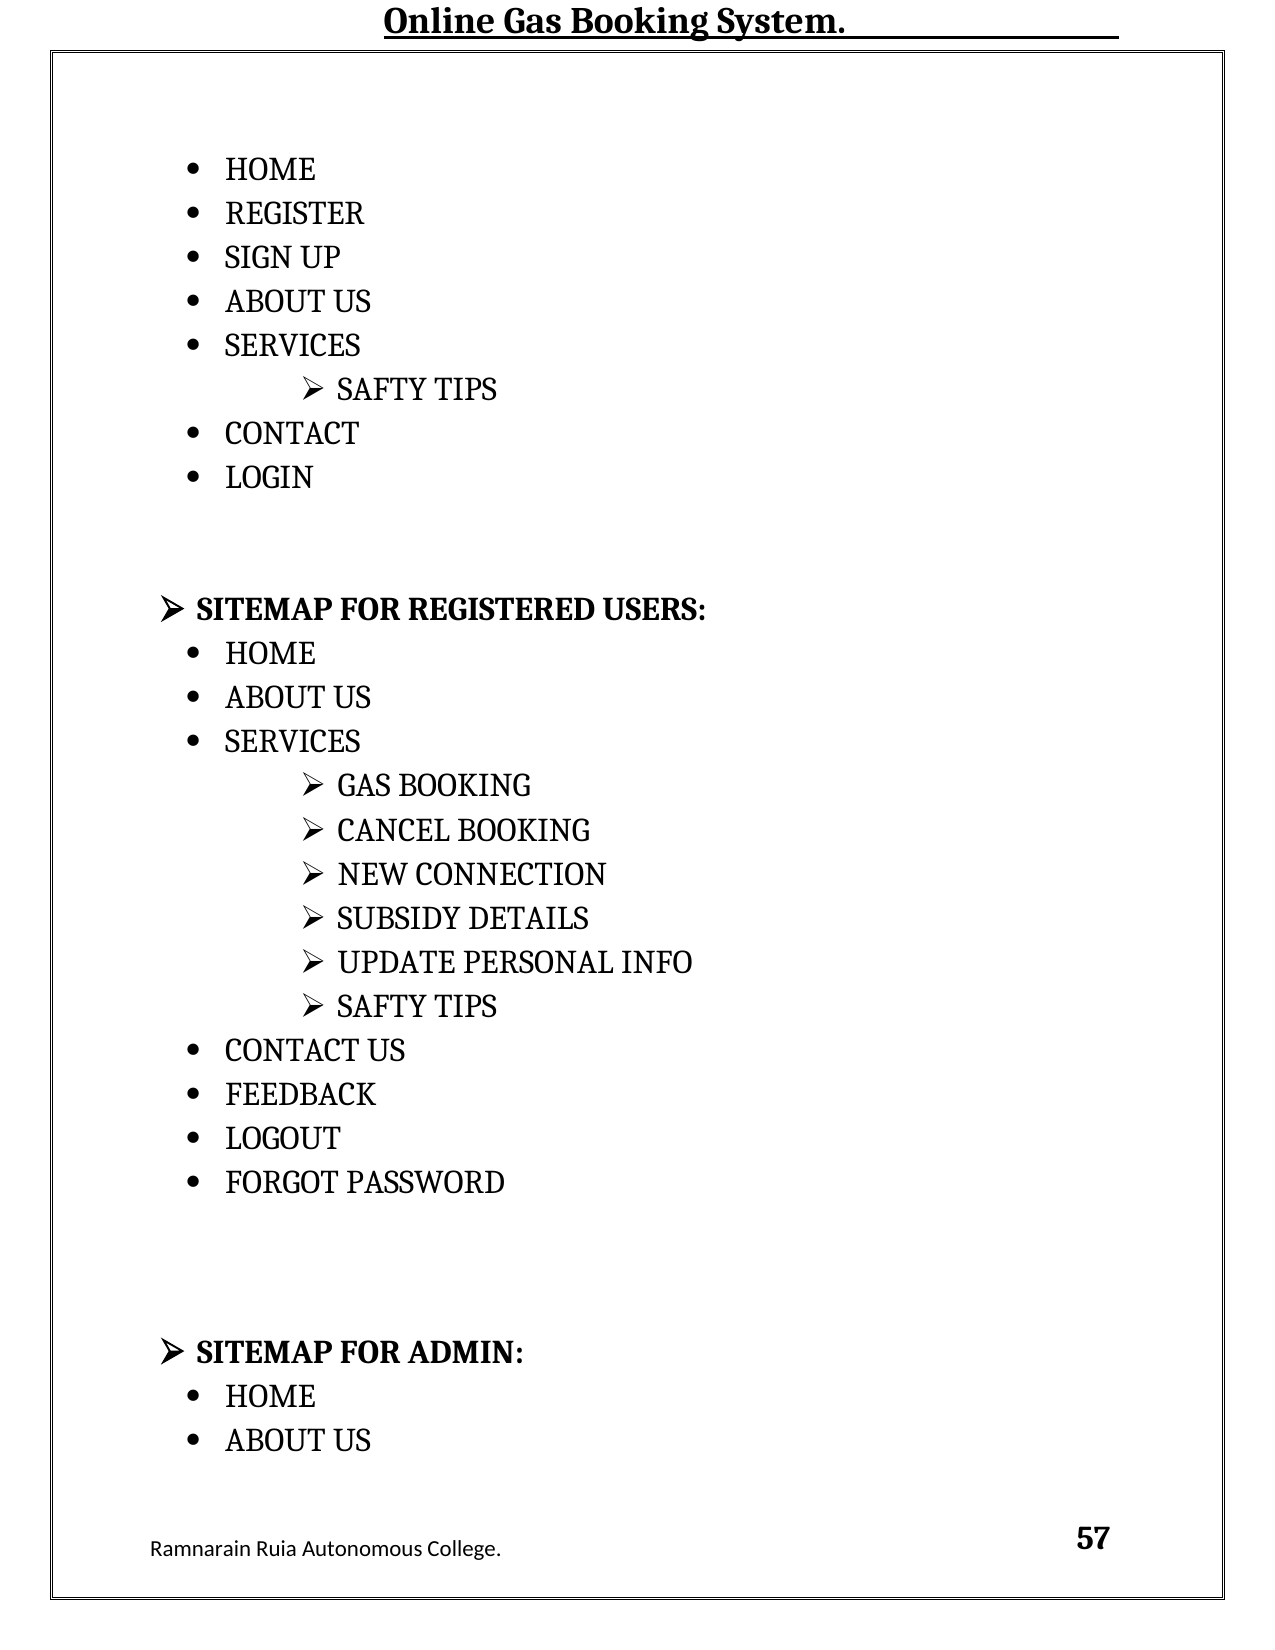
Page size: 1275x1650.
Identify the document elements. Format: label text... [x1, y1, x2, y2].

list SITEMAP FOR REGISTERED USERS: [159, 591, 1125, 629]
list FEEDBACK [187, 1075, 1125, 1114]
list SAFTY TIPS [300, 370, 1125, 409]
list CANCEL BOOKING [300, 811, 1125, 849]
list ABOUT US [187, 282, 1125, 321]
list ABOUT US [187, 1421, 1125, 1459]
list HOME [187, 635, 1125, 673]
list SITEMAP FOR ADMIN: [159, 1333, 1125, 1371]
list SERVICES [187, 326, 1125, 364]
list GAS BOOKING [300, 767, 1125, 805]
list HOME [187, 150, 1125, 188]
list HOME [187, 1377, 1125, 1416]
list UPDATE PERSONAL INFO [300, 943, 1125, 981]
list FORGOT PASSWORD [187, 1163, 1125, 1202]
list REGISTER [187, 194, 1125, 232]
list SIGN UP [187, 238, 1125, 276]
list SUBSIDY DETAILS [300, 899, 1125, 937]
list LOGIN [187, 458, 1125, 497]
list CONTACT US [187, 1031, 1125, 1069]
list CONTACT [187, 414, 1125, 453]
list ABOUT US [187, 679, 1125, 717]
list LOGOUT [187, 1119, 1125, 1158]
list NEW CONNECTION [300, 855, 1125, 893]
list SERVICES [187, 723, 1125, 761]
list SAFTY TIPS [300, 987, 1125, 1026]
